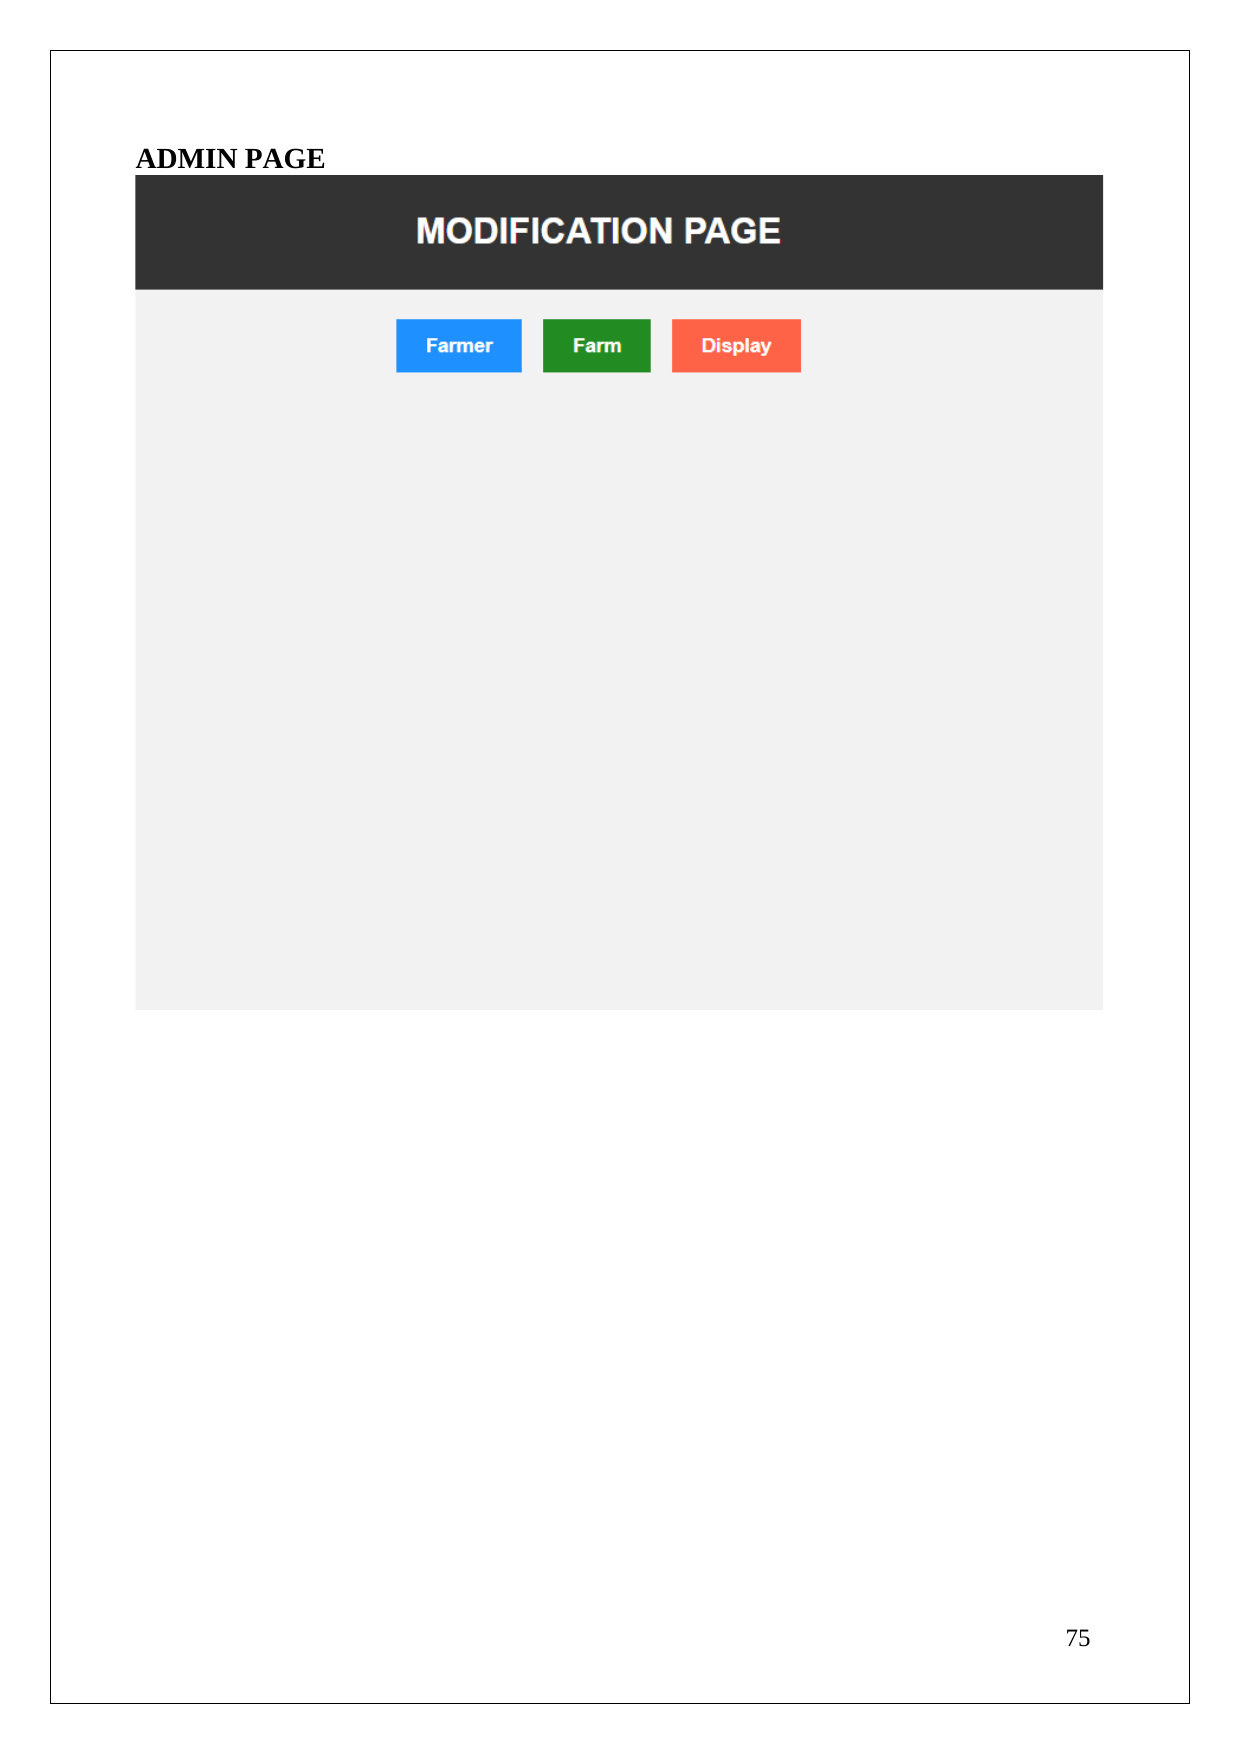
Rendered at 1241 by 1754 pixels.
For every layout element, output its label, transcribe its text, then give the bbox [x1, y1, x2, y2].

picture [135, 175, 1104, 1010]
text ADMIN PAGE [135, 142, 1103, 175]
